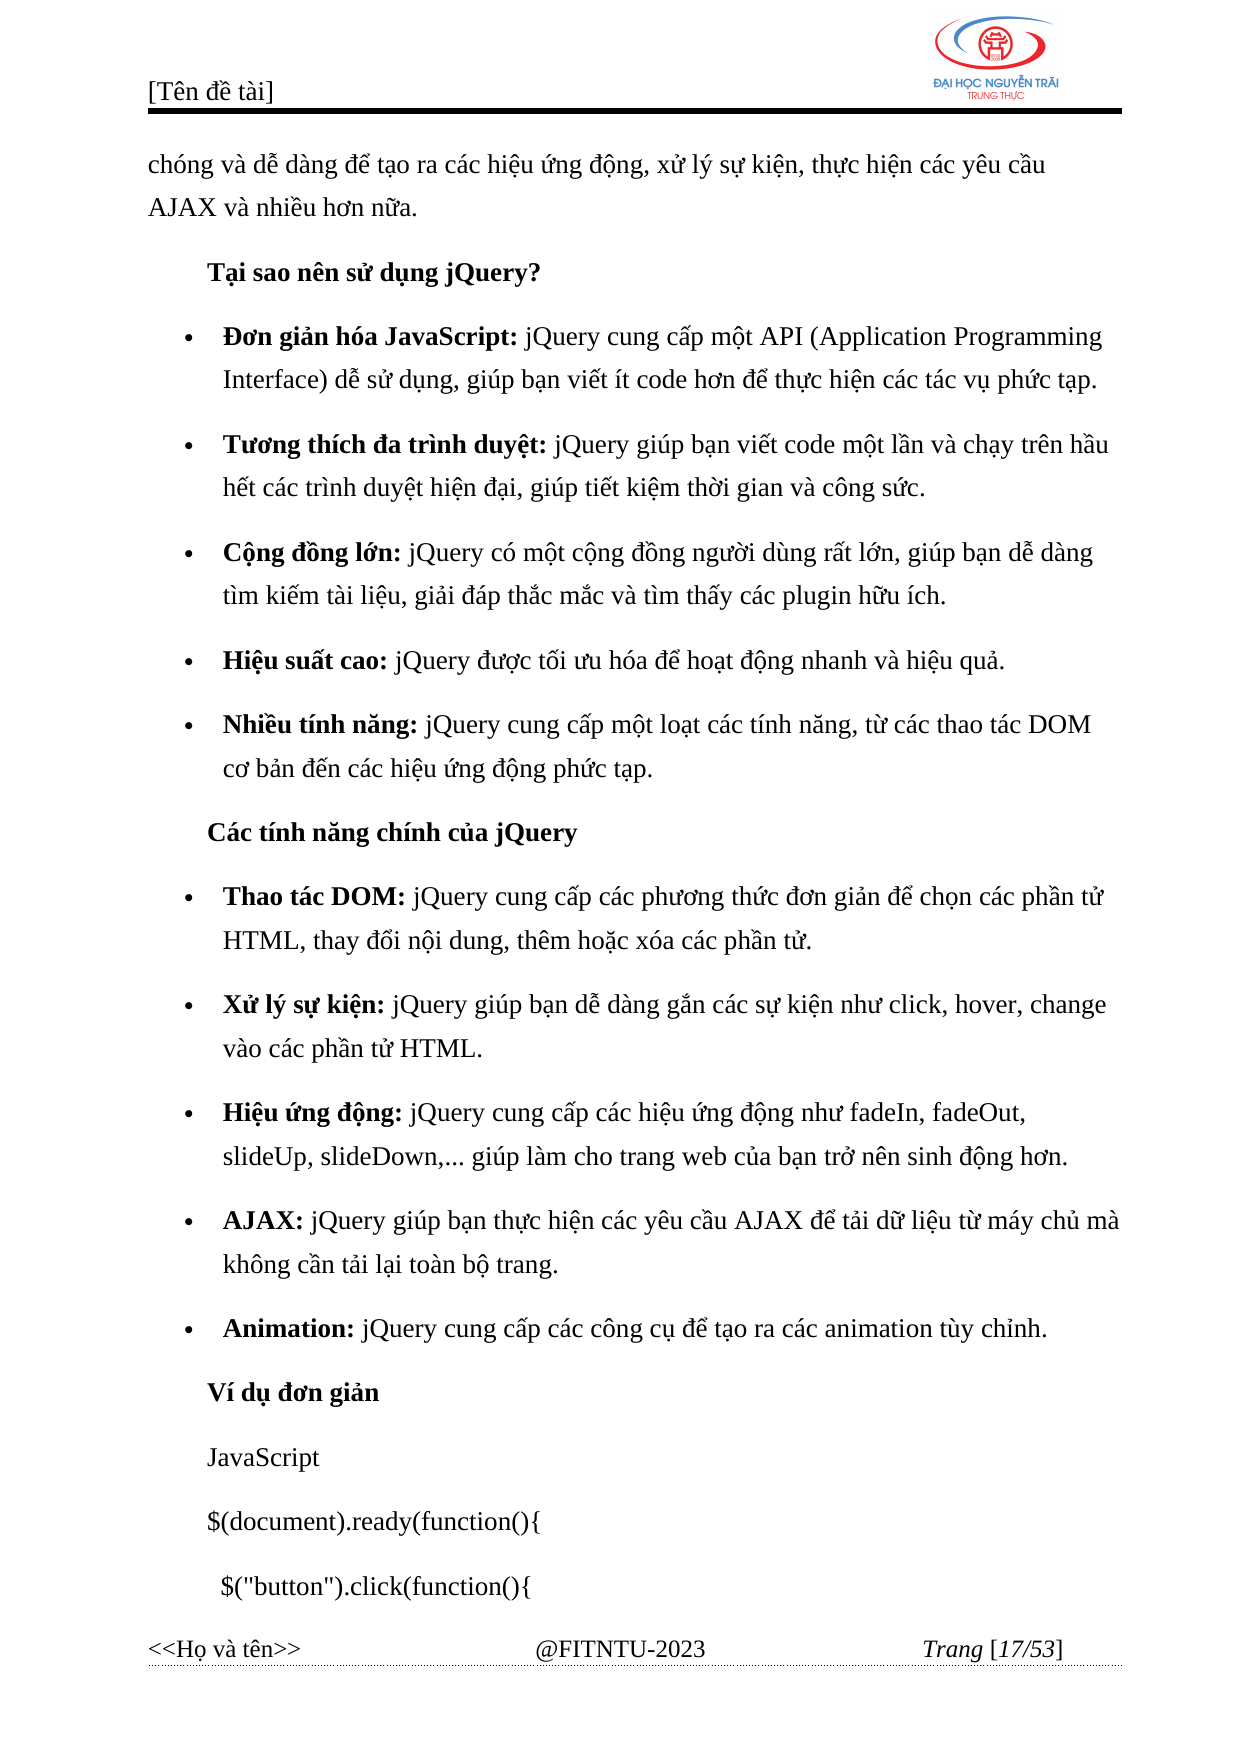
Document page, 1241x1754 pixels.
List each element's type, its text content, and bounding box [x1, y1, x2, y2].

text JavaScript [148, 1441, 1122, 1472]
text $(document).ready(function(){ [148, 1505, 1122, 1536]
text $("button").click(function(){ [148, 1569, 1122, 1601]
text Ví dụ đơn giản [148, 1376, 1122, 1408]
list Cộng đồng lớn: jQuery có một cộng đồng người dùng rất lớn, giúp bạn dễ dàng tìm kiếm tài liệu, giải đáp thắc mắc và tìm thấy các plugin hữu ích. [185, 536, 1122, 611]
list Hiệu ứng động: jQuery cung cấp các hiệu ứng động như fadeIn, fadeOut, slideUp, slideDown,... giúp làm cho trang web của bạn trở nên sinh động hơn. [185, 1096, 1122, 1171]
list Hiệu suất cao: jQuery được tối ưu hóa để hoạt động nhanh và hiệu quả. [185, 644, 1122, 675]
list AJAX: jQuery giúp bạn thực hiện các yêu cầu AJAX để tải dữ liệu từ máy chủ mà không cần tải lại toàn bộ trang. [185, 1204, 1122, 1279]
text Tại sao nên sử dụng jQuery? [148, 256, 1122, 287]
list Đơn giản hóa JavaScript: jQuery cung cấp một API (Application Programming Interface) dễ sử dụng, giúp bạn viết ít code hơn để thực hiện các tác vụ phức tạp. [185, 320, 1122, 395]
list Thao tác DOM: jQuery cung cấp các phương thức đơn giản để chọn các phần tử HTML, thay đổi nội dung, thêm hoặc xóa các phần tử. [185, 880, 1122, 955]
list Tương thích đa trình duyệt: jQuery giúp bạn viết code một lần và chạy trên hầu hết các trình duyệt hiện đại, giúp tiết kiệm thời gian và công sức. [185, 428, 1122, 503]
list Xử lý sự kiện: jQuery giúp bạn dễ dàng gắn các sự kiện như click, hover, change vào các phần tử HTML. [185, 988, 1122, 1063]
list Nhiều tính năng: jQuery cung cấp một loạt các tính năng, từ các thao tác DOM cơ bản đến các hiệu ứng động phức tạp. [185, 708, 1122, 783]
picture [926, 11, 1065, 104]
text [148, 148, 1122, 222]
text Các tính năng chính của jQuery [148, 816, 1122, 847]
list Animation: jQuery cung cấp các công cụ để tạo ra các animation tùy chỉnh. [185, 1312, 1122, 1343]
